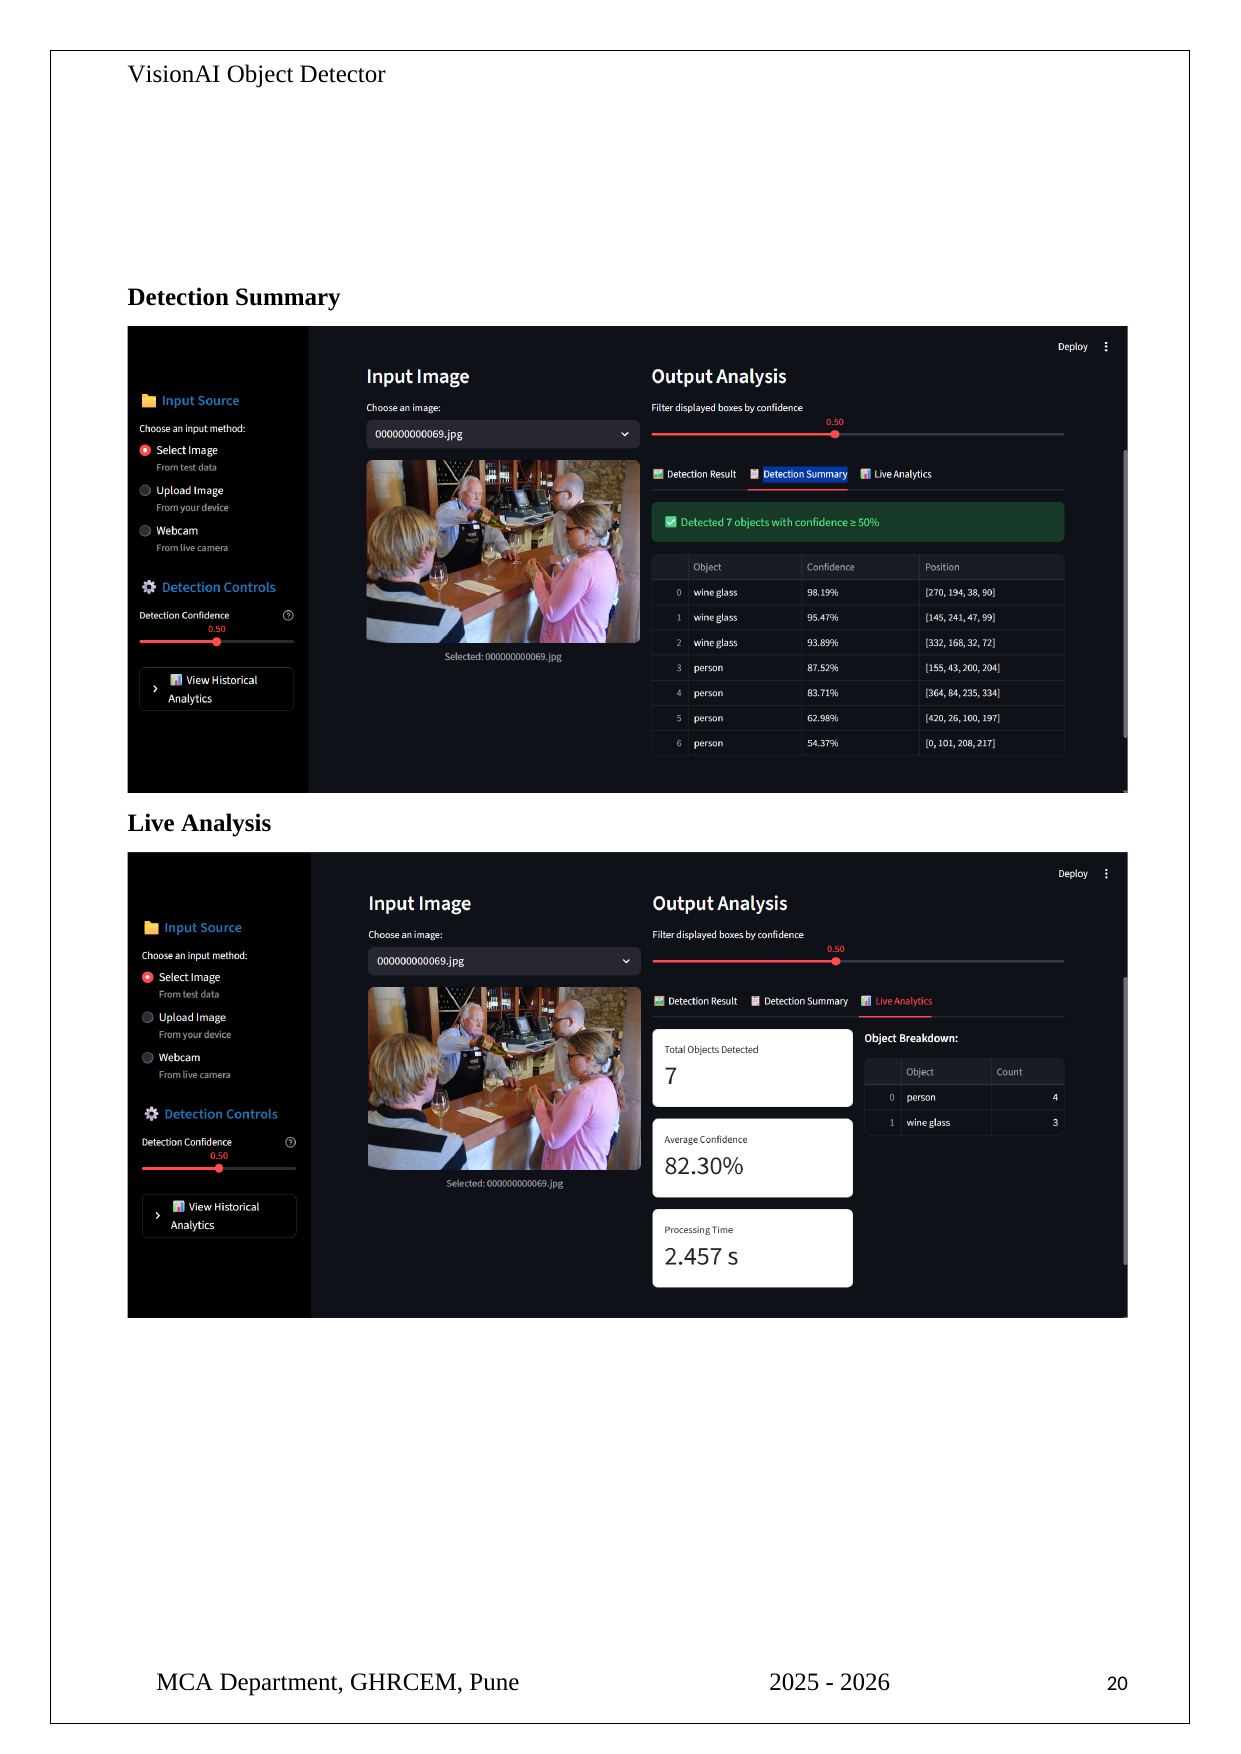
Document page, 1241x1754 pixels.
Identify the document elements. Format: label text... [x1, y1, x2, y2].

text Live Analysis [127, 808, 1128, 837]
picture [127, 326, 1128, 793]
picture [127, 852, 1128, 1318]
text Detection Summary [127, 282, 1128, 311]
